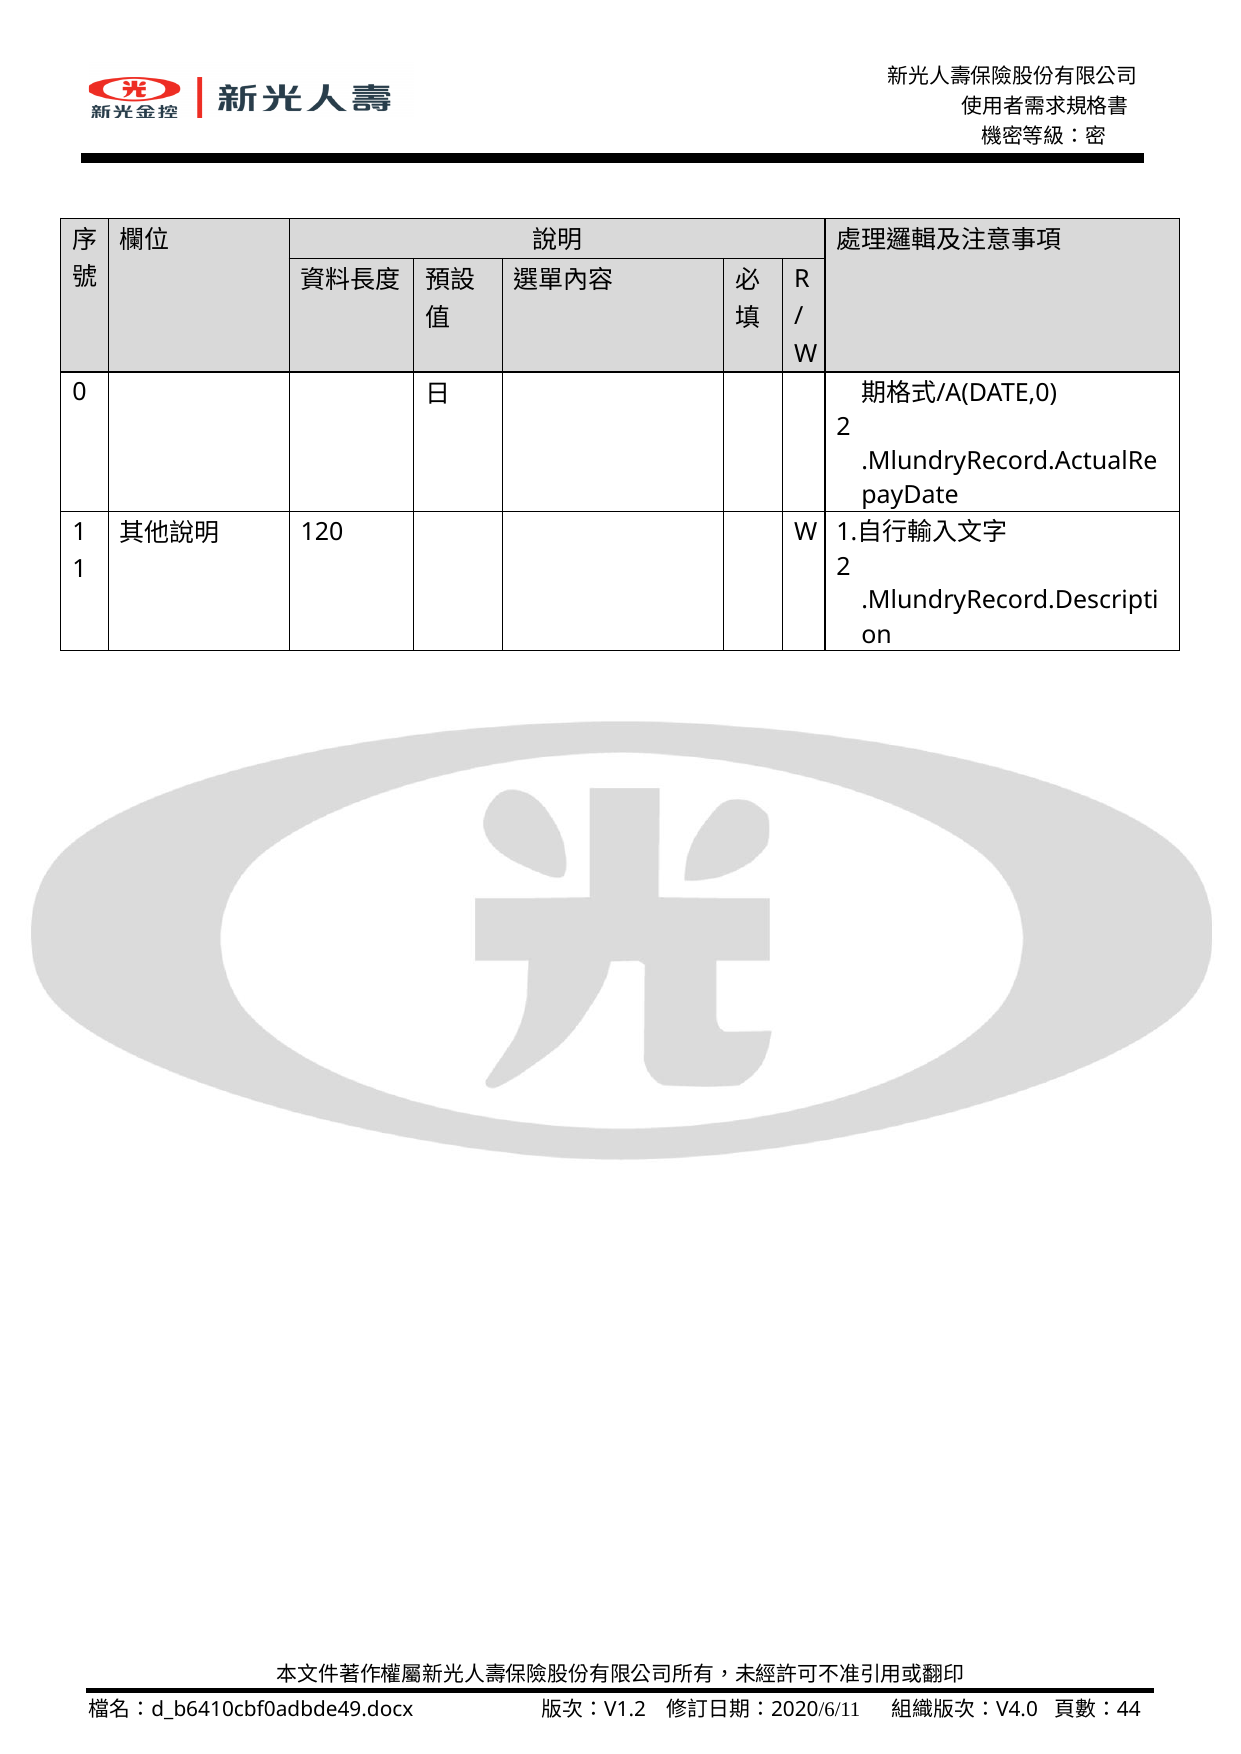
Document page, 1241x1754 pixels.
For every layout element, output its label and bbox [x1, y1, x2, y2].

table_header [109, 219, 289, 371]
table_cell [724, 512, 782, 650]
table_cell [61, 373, 108, 511]
table_cell [724, 259, 782, 371]
table_cell [783, 373, 824, 511]
table_cell [783, 512, 824, 650]
table_cell [109, 373, 289, 511]
table_cell [503, 373, 723, 511]
table_cell [290, 259, 413, 371]
table_cell [414, 512, 502, 650]
table_cell [783, 259, 824, 371]
table_cell [290, 512, 413, 650]
table_cell [414, 259, 502, 371]
table_cell [290, 373, 413, 511]
table_header [61, 219, 108, 371]
table_cell [503, 512, 723, 650]
picture [88, 61, 414, 118]
table_cell [109, 512, 289, 650]
table_cell [724, 373, 782, 511]
table_cell [826, 373, 1179, 511]
picture [25, 713, 1215, 1166]
table_cell [414, 373, 502, 511]
table_cell [503, 259, 723, 371]
table_cell [826, 512, 1179, 650]
table_header [826, 219, 1179, 371]
table_cell [61, 512, 108, 650]
table_header [290, 219, 824, 258]
